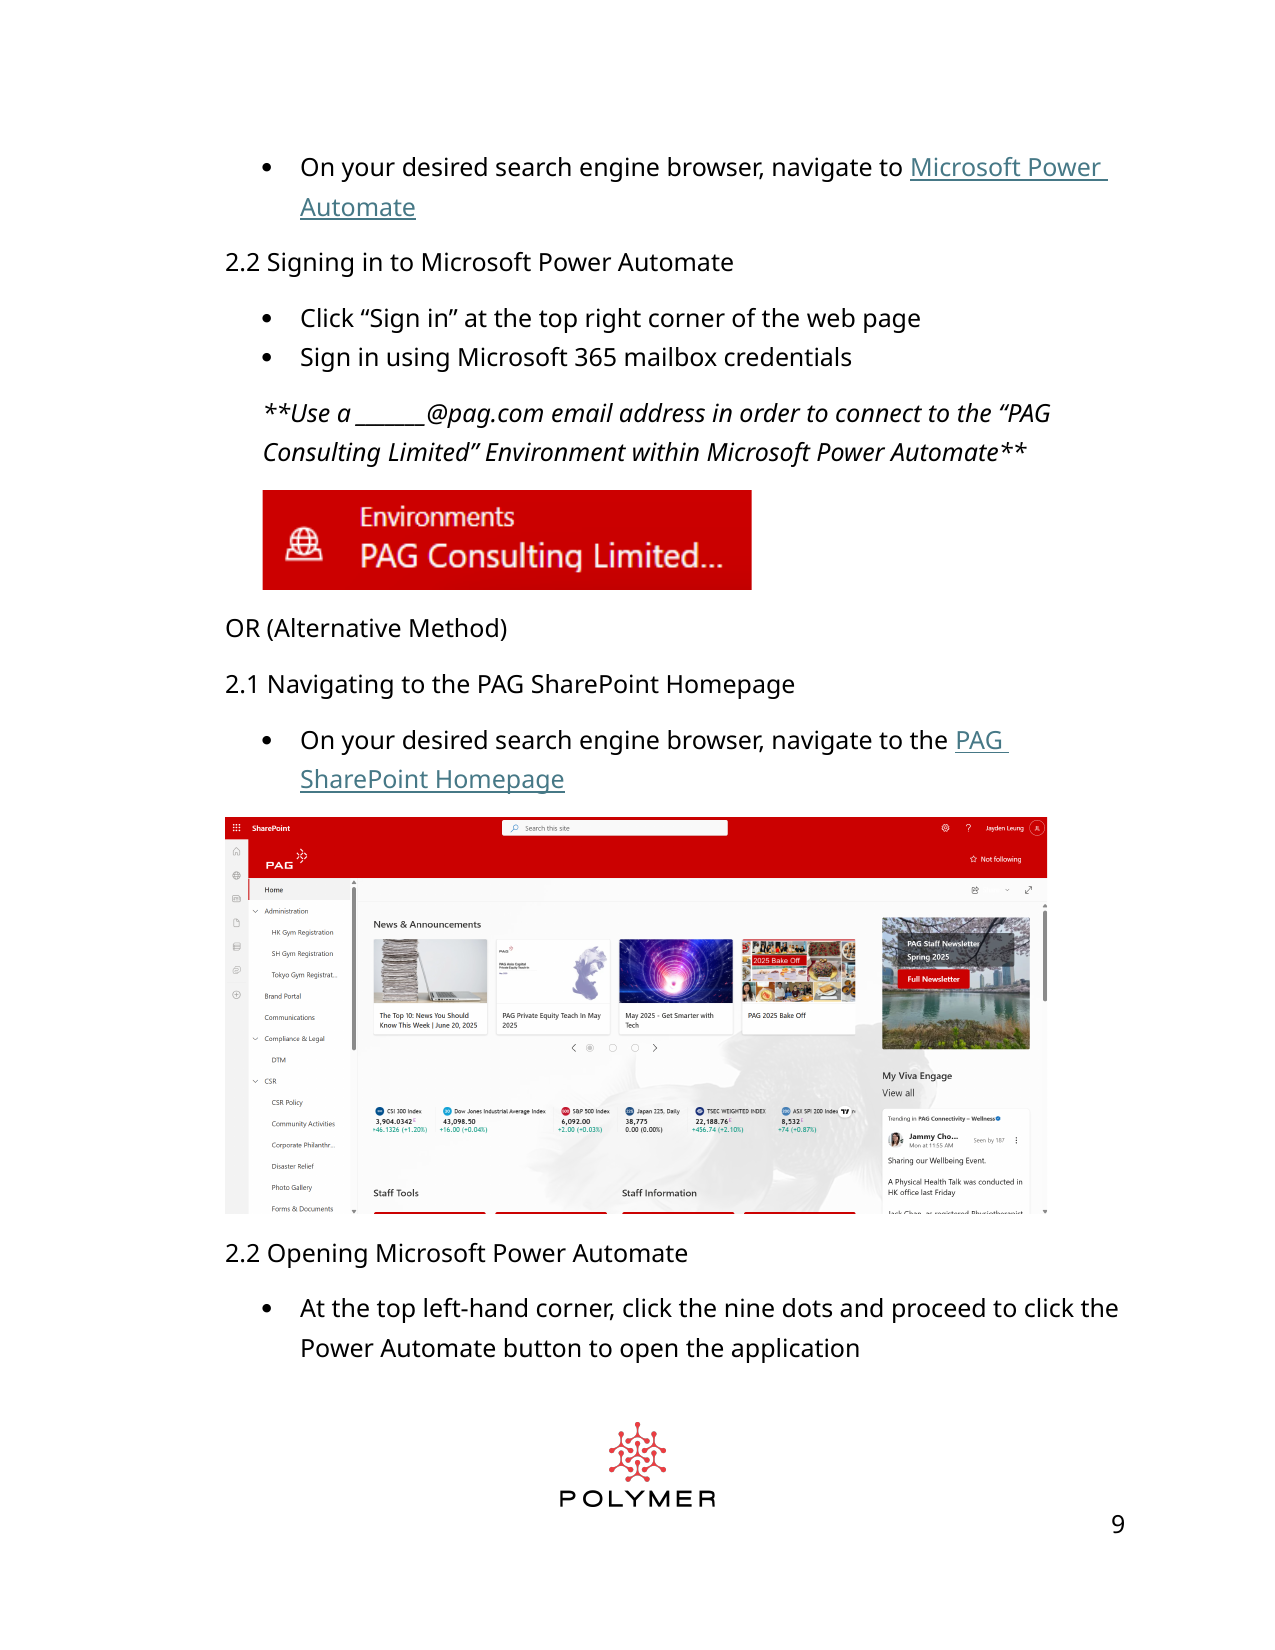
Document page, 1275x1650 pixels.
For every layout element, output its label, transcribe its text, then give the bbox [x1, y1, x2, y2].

list At the top left-hand corner, click the nine dots and proceed to click the Power Automate button to open the application [262, 1291, 1125, 1364]
list Click “Sign in” at the top right corner of the web page [262, 301, 1125, 335]
text 2.2 Signing in to Microsoft Power Automate [187, 245, 1125, 279]
text OR (Alternative Method) [150, 611, 1125, 645]
text **Use a _______@pag.com email address in order to connect to the “PAG Consulting Limited” Environment within Microsoft Power Automate** [262, 396, 1125, 469]
picture [560, 1422, 715, 1507]
text 2.1 Navigating to the PAG SharePoint Homepage [150, 667, 1125, 701]
picture [225, 817, 1048, 1214]
picture [262, 490, 752, 590]
text 2.2 Opening Microsoft Power Automate [150, 1235, 1125, 1269]
list Sign in using Microsoft 365 mailbox credentials [262, 340, 1125, 374]
list On your desired search engine browser, navigate to Microsoft Power Automate [262, 150, 1125, 223]
list On your desired search engine browser, navigate to the PAG SharePoint Homepage [262, 723, 1125, 796]
